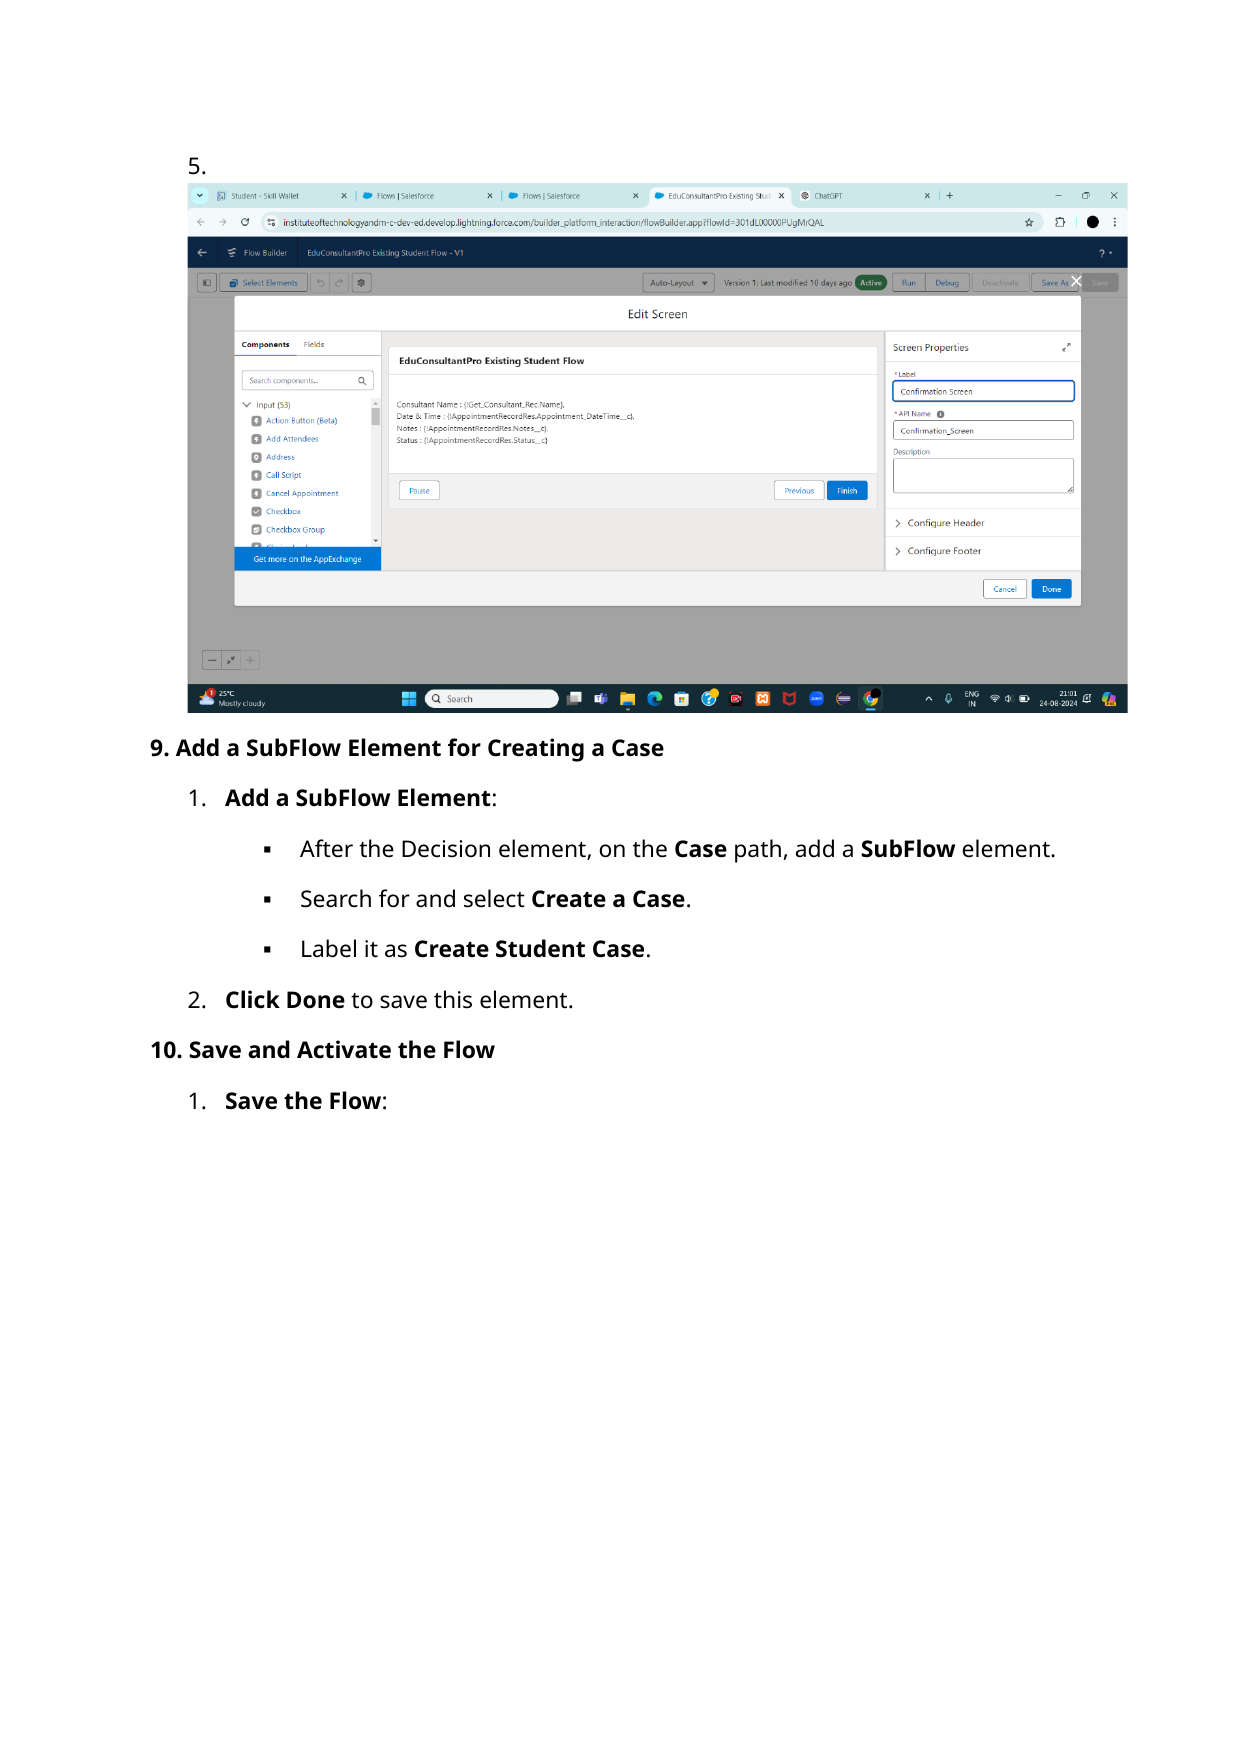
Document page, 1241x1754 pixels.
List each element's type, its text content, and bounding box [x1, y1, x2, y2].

text 9. Add a SubFlow Element for Creating a Case [150, 732, 1090, 763]
list Click Done to save this element. [187, 984, 1090, 1015]
list Search for and select Create a Case. [262, 883, 1090, 914]
list After the Decision element, on the Case path, add a SubFlow element. [262, 833, 1090, 864]
picture [187, 183, 1128, 713]
list Add a SubFlow Element: [187, 782, 1090, 813]
list Save the Flow: [187, 1085, 1090, 1116]
list Label it as Create Student Case. [262, 933, 1090, 965]
text 10. Save and Activate the Flow [150, 1034, 1090, 1066]
